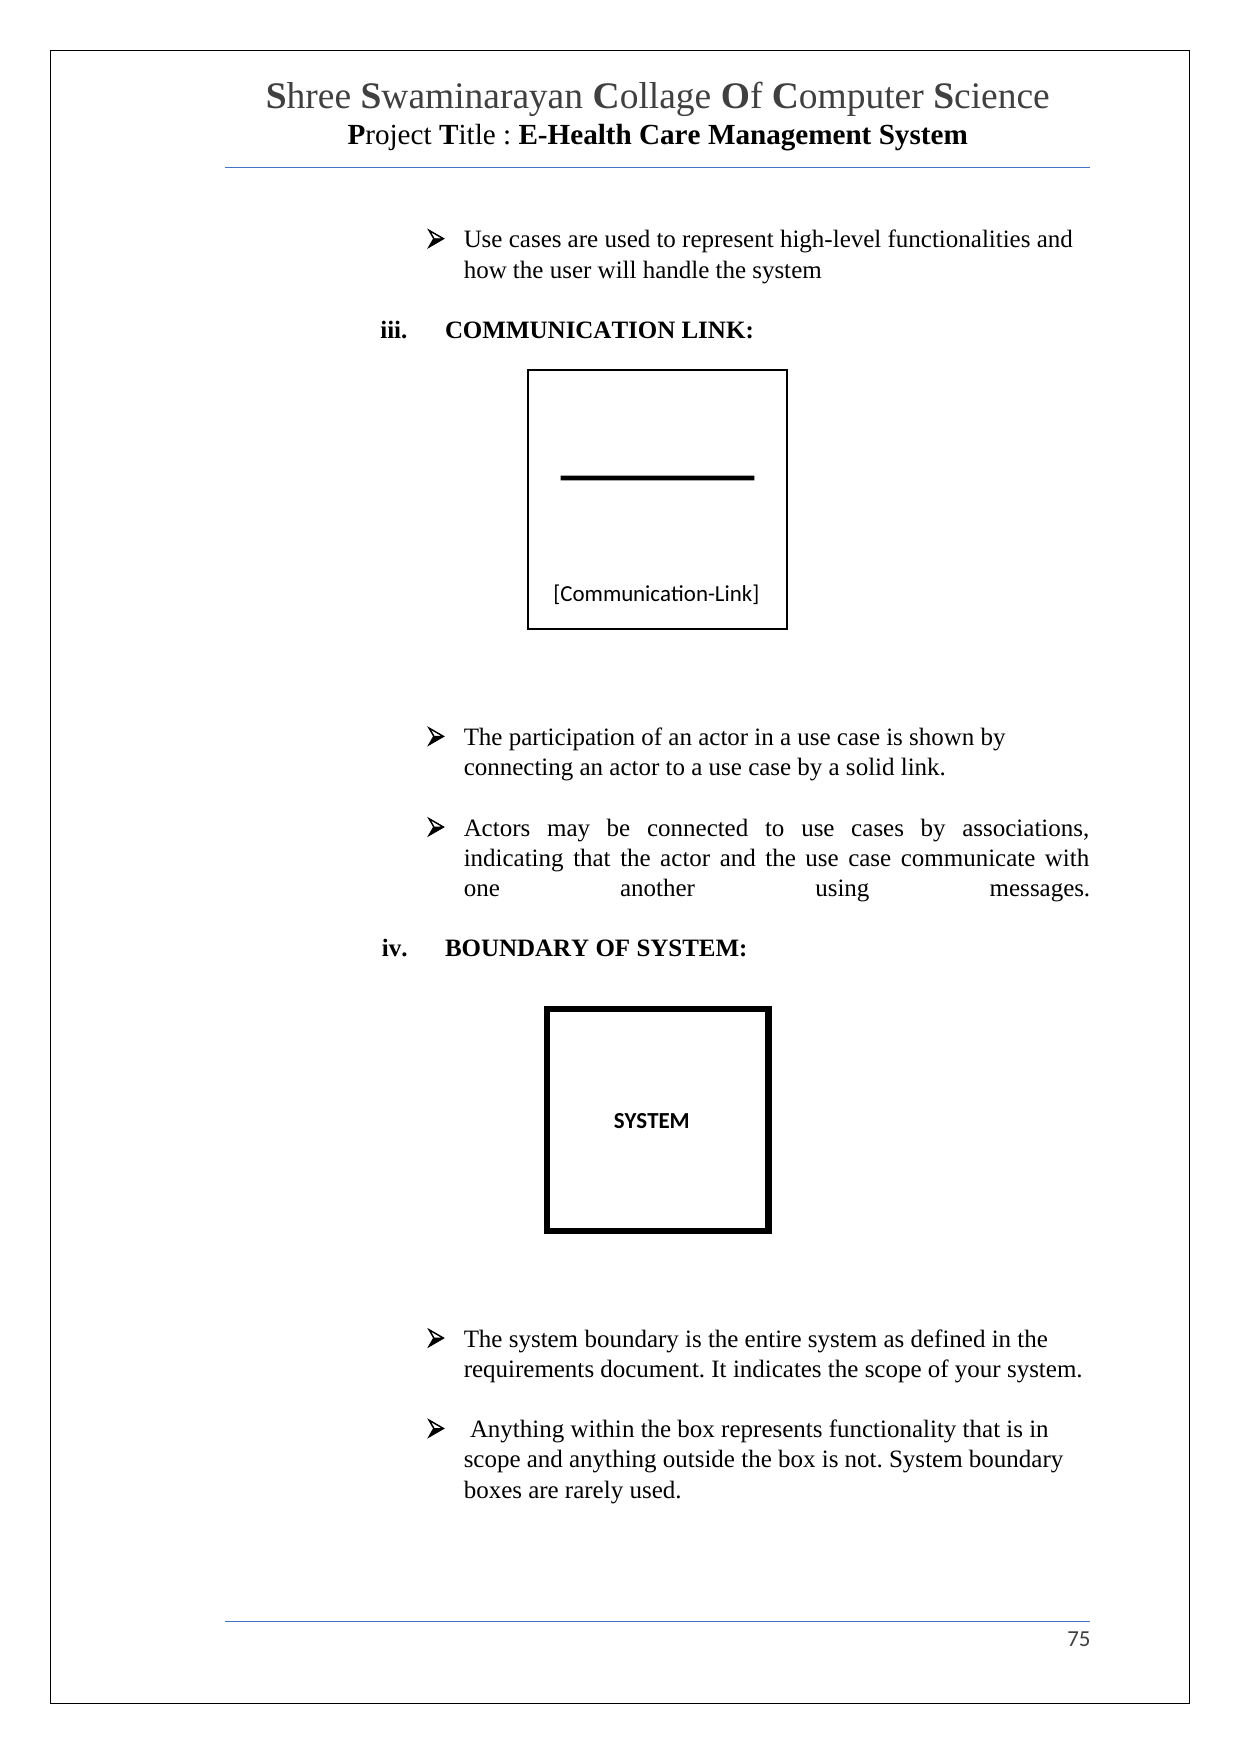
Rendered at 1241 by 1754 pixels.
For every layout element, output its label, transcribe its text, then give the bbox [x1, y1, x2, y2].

list COMMUNICATION LINK: [407, 315, 1090, 660]
list Anything within the box represents functionality that is in scope and anything outside the box is not. System boundary boxes are rarely used. [426, 1414, 1090, 1504]
list BOUNDARY OF SYSTEM: [407, 933, 1090, 1262]
list Use cases are used to represent high-level functionalities and how the user will handle the system [426, 224, 1090, 313]
list The system boundary is the entire system as defined in the requirements document. It indicates the scope of your system. [426, 1324, 1090, 1412]
list The participation of an actor in a use case is shown by connecting an actor to a use case by a solid link. [426, 722, 1090, 811]
list Actors may be connected to use cases by associations, indicating that the actor and the use case communicate with one another using messages. [426, 813, 1090, 932]
